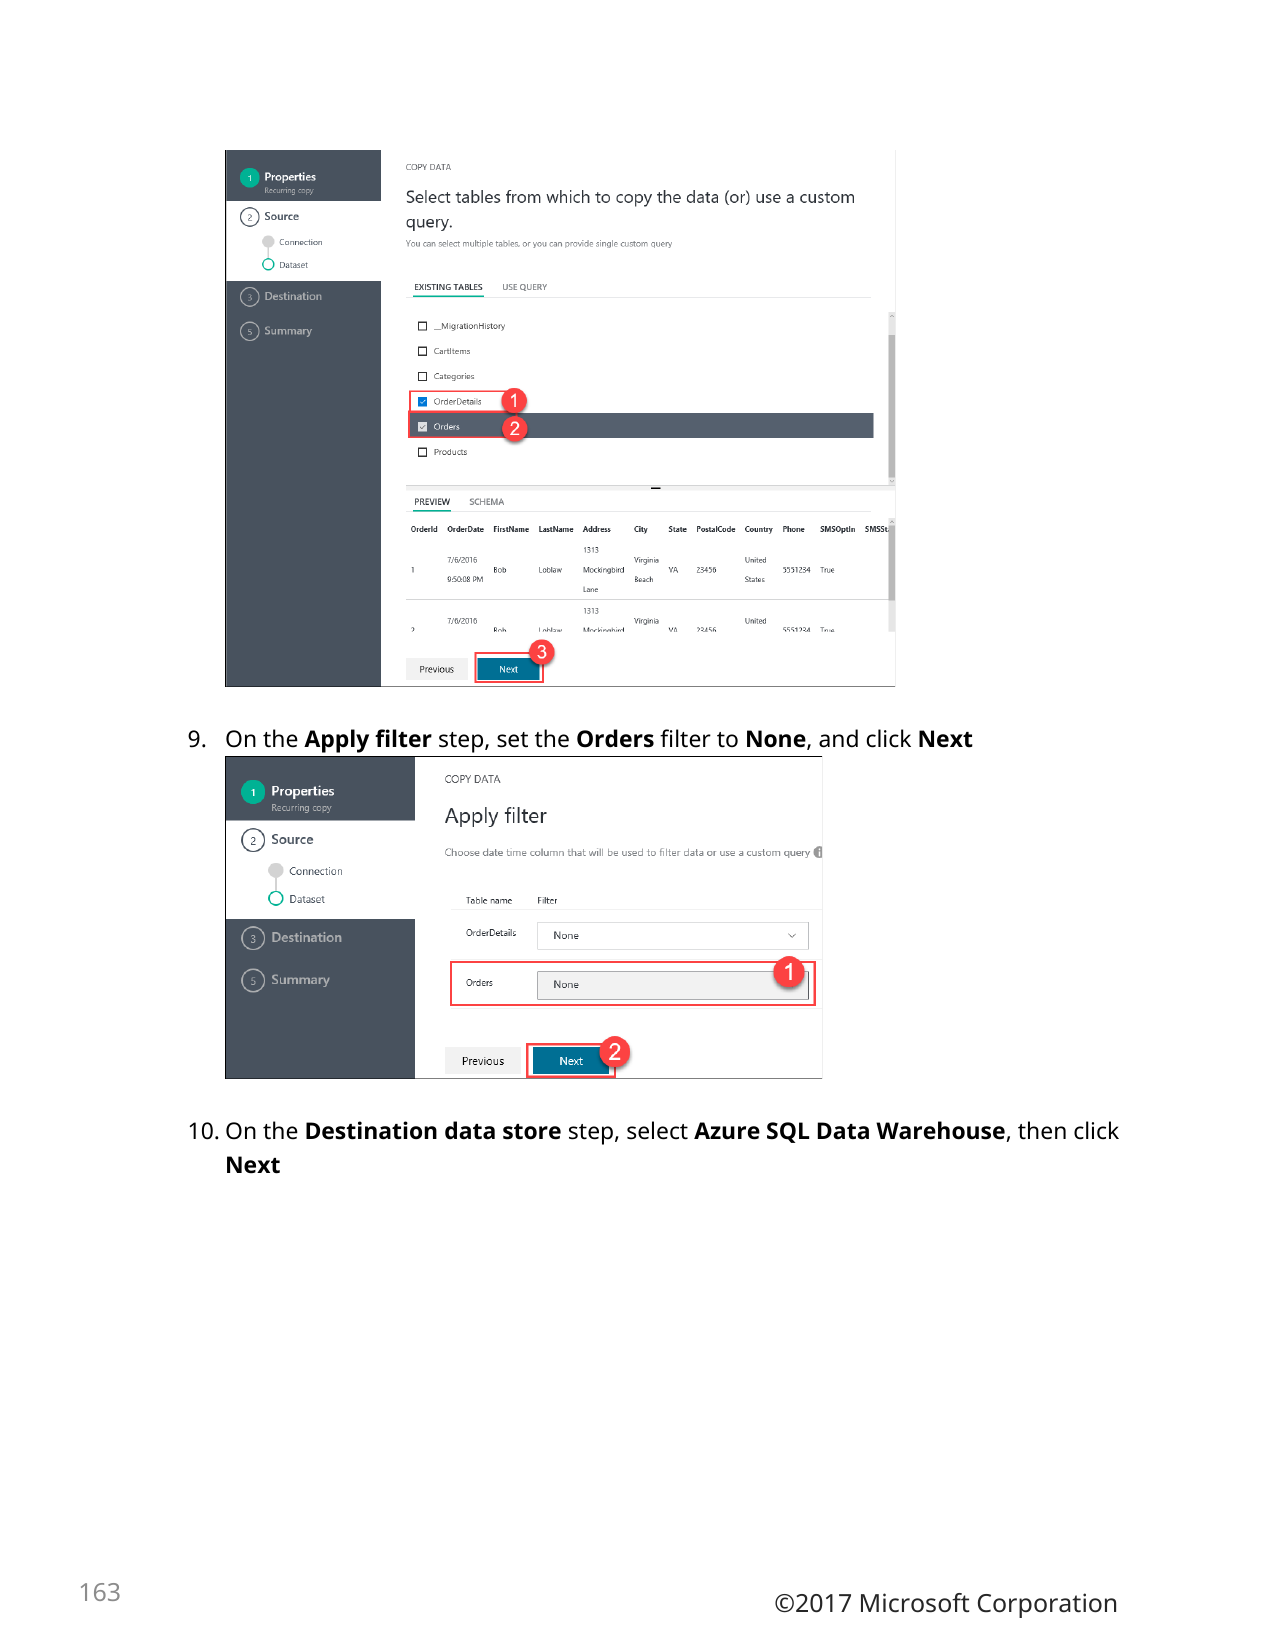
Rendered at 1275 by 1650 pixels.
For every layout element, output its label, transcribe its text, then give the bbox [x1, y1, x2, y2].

picture [225, 150, 896, 687]
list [187, 1115, 1125, 1180]
picture [225, 756, 823, 1079]
